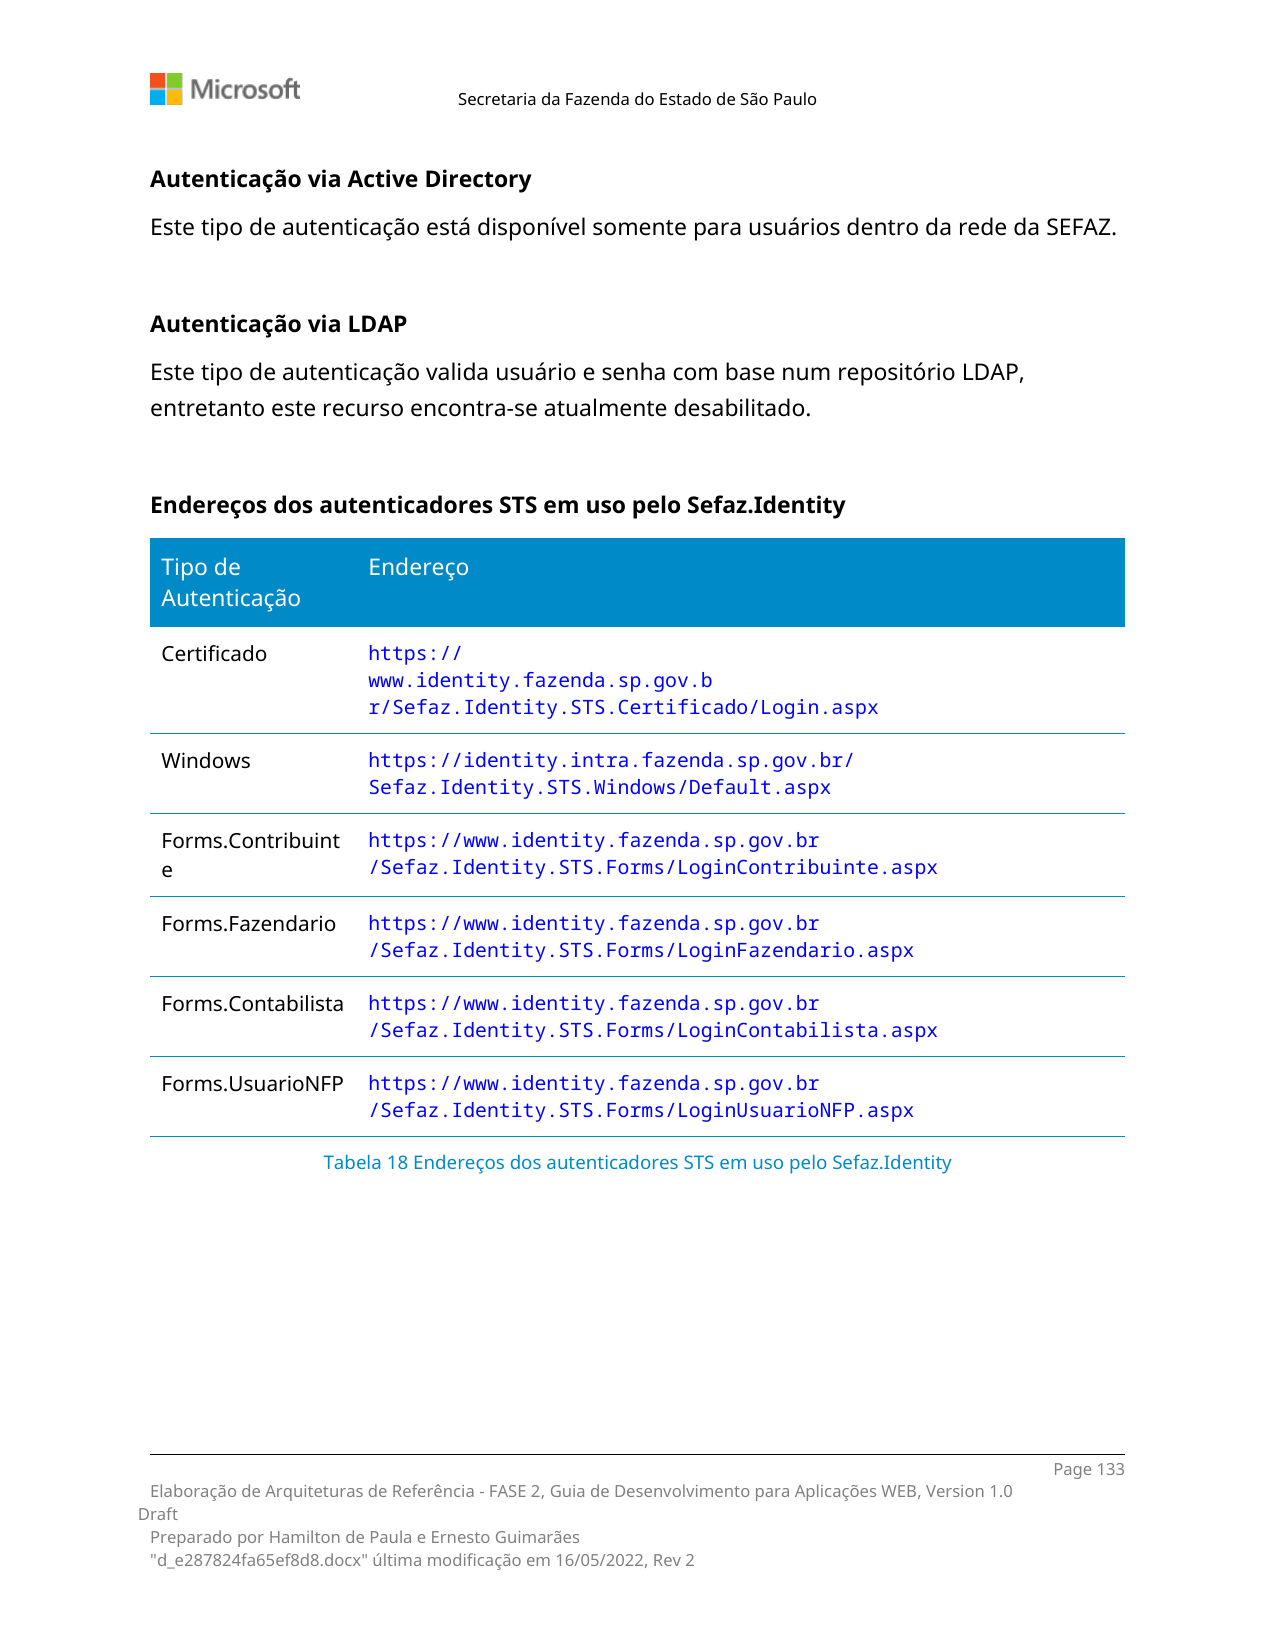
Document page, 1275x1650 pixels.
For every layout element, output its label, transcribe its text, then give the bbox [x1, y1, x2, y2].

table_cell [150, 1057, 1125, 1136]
text Este tipo de autenticação valida usuário e senha com base num repositório LDAP, entretanto este recurso encontra-se atualmente desabilitado. [150, 356, 1125, 423]
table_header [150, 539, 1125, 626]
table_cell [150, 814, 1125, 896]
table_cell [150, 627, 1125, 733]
text Este tipo de autenticação está disponível somente para usuários dentro da rede da SEFAZ. [150, 211, 1125, 242]
text Autenticação via Active Directory [150, 162, 1125, 194]
picture [150, 73, 300, 106]
text Tabela 18 Endereços dos autenticadores STS em uso pelo Sefaz.Identity [150, 1149, 1125, 1175]
text Autenticação via LDAP [150, 308, 1125, 339]
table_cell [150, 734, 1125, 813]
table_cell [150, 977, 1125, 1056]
text Endereços dos autenticadores STS em uso pelo Sefaz.Identity [150, 489, 1125, 520]
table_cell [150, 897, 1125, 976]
